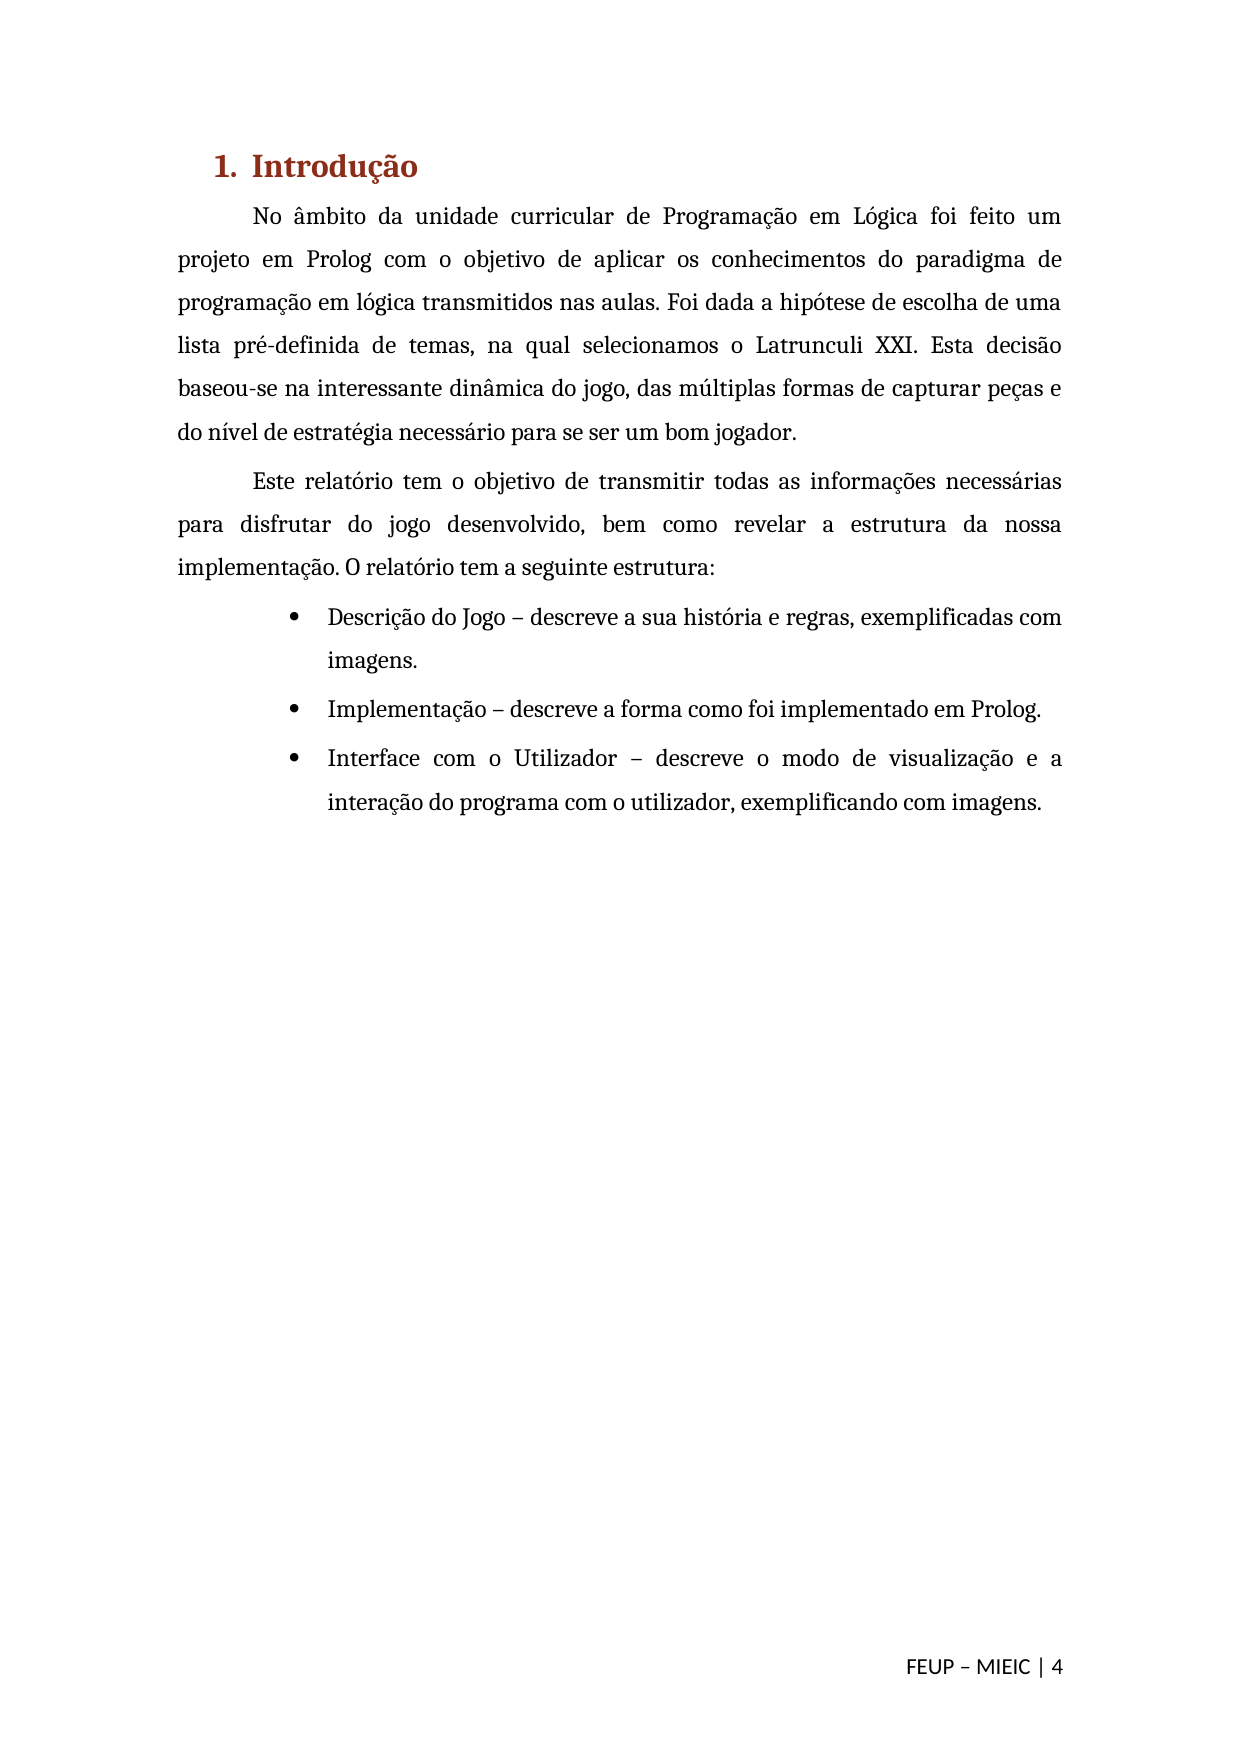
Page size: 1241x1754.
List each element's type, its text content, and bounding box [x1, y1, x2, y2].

list Descrição do Jogo – descreve a sua história e regras, exemplificadas com imagens. [290, 602, 1063, 674]
list Implementação – descreve a forma como foi implementado em Prolog. [290, 695, 1063, 724]
list Interface com o Utilizador – descreve o modo de visualização e a interação do programa com o utilizador, exemplificando com imagens. [290, 744, 1063, 816]
text Introdução [214, 148, 1063, 186]
text No âmbito da unidade curricular de Programação em Lógica foi feito um projeto em Prolog com o objetivo de aplicar os conhecimentos do paradigma de programação em lógica transmitidos nas aulas. Foi dada a hipótese de escolha de uma lista pré-definida de temas, na qual selecionamos o Latrunculi XXI. Esta decisão baseou-se na interessante dinâmica do jogo, das múltiplas formas de capturar peças e do nível de estratégia necessário para se ser um bom jogador. [177, 202, 1063, 446]
text Este relatório tem o objetivo de transmitir todas as informações necessárias para disfrutar do jogo desenvolvido, bem como revelar a estrutura da nossa implementação. O relatório tem a seguinte estrutura: [177, 467, 1063, 582]
